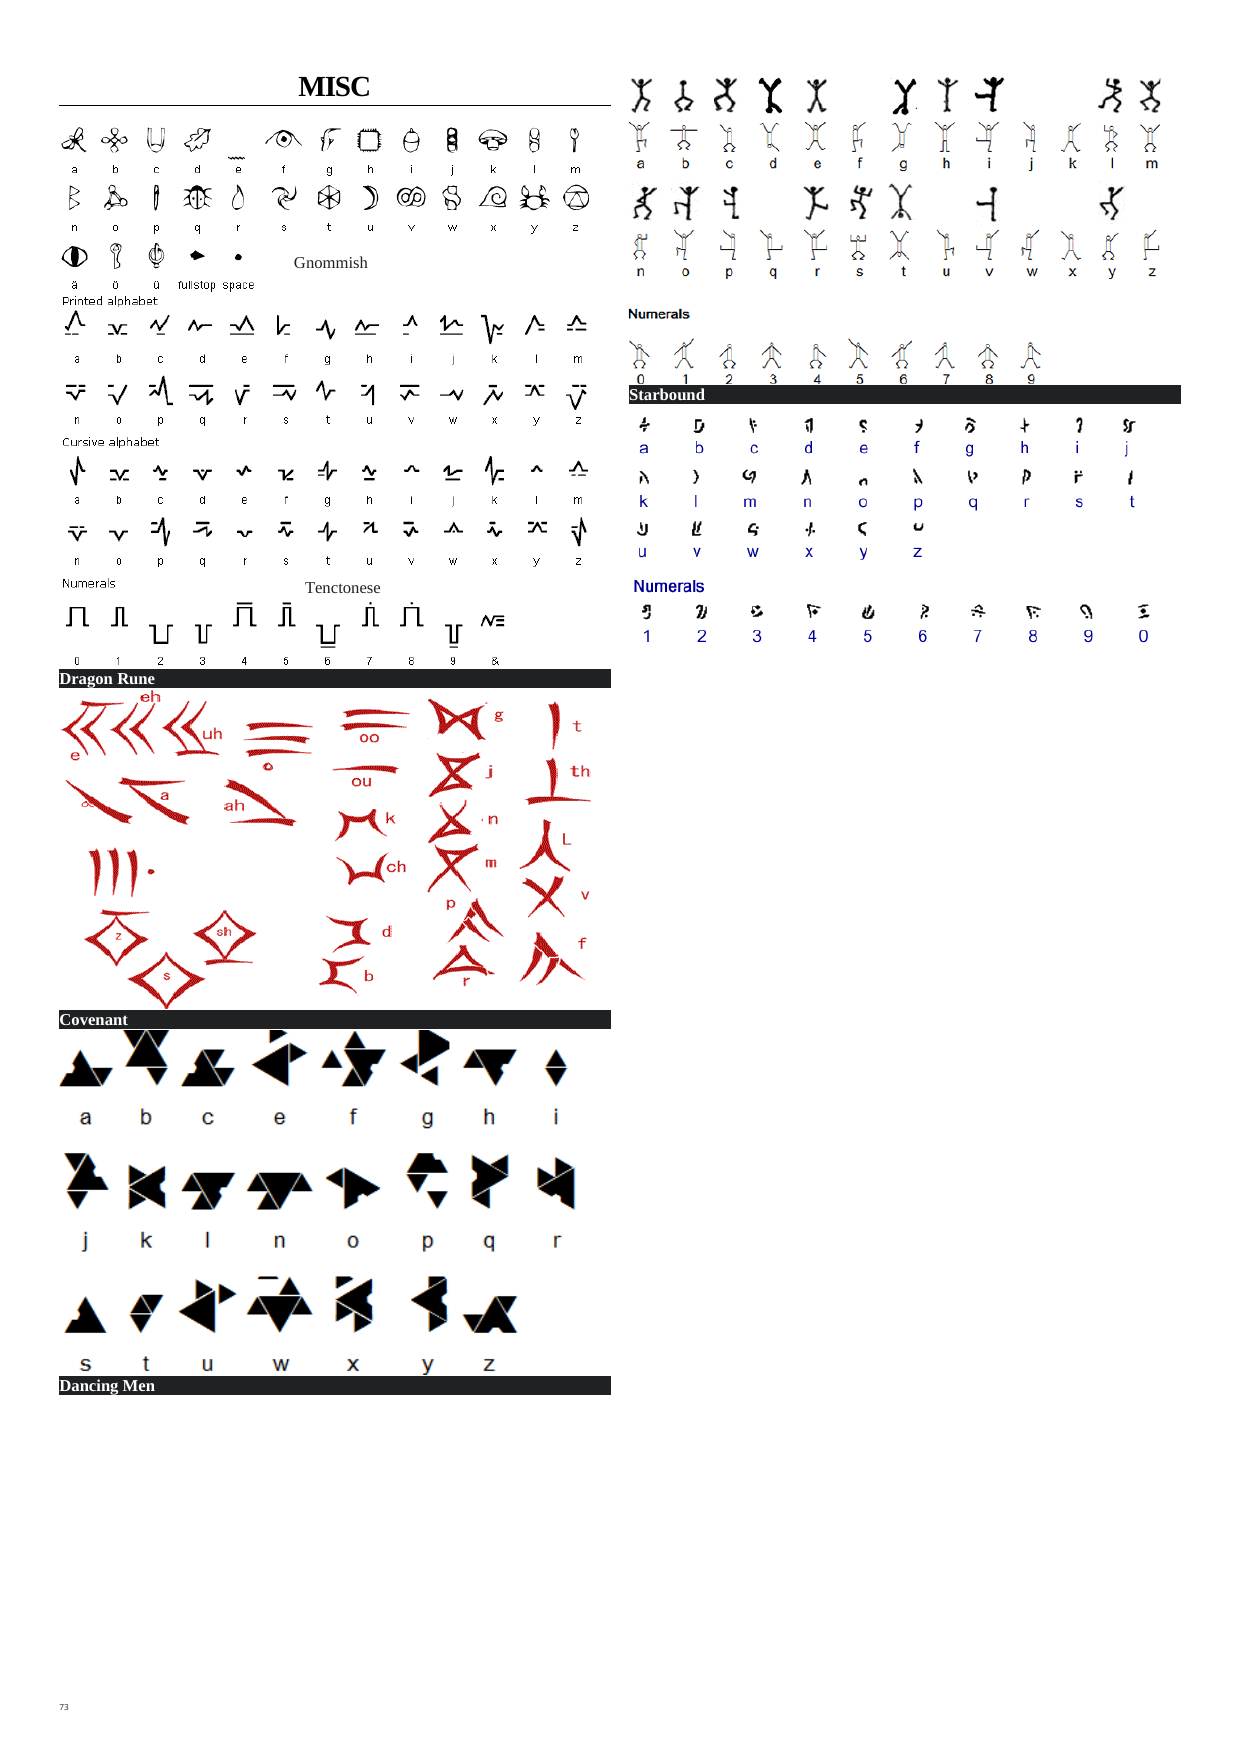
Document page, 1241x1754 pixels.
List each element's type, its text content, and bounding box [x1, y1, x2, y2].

text Starbound [629, 385, 1181, 404]
picture [628, 69, 1161, 384]
text Dancing Men [59, 1376, 611, 1395]
picture [59, 689, 591, 1009]
text Dragon Rune [59, 669, 611, 688]
picture [59, 118, 591, 668]
text Covenant [59, 1010, 611, 1029]
subtitle MISC [59, 69, 611, 105]
picture [59, 1030, 591, 1375]
picture [628, 405, 1161, 654]
